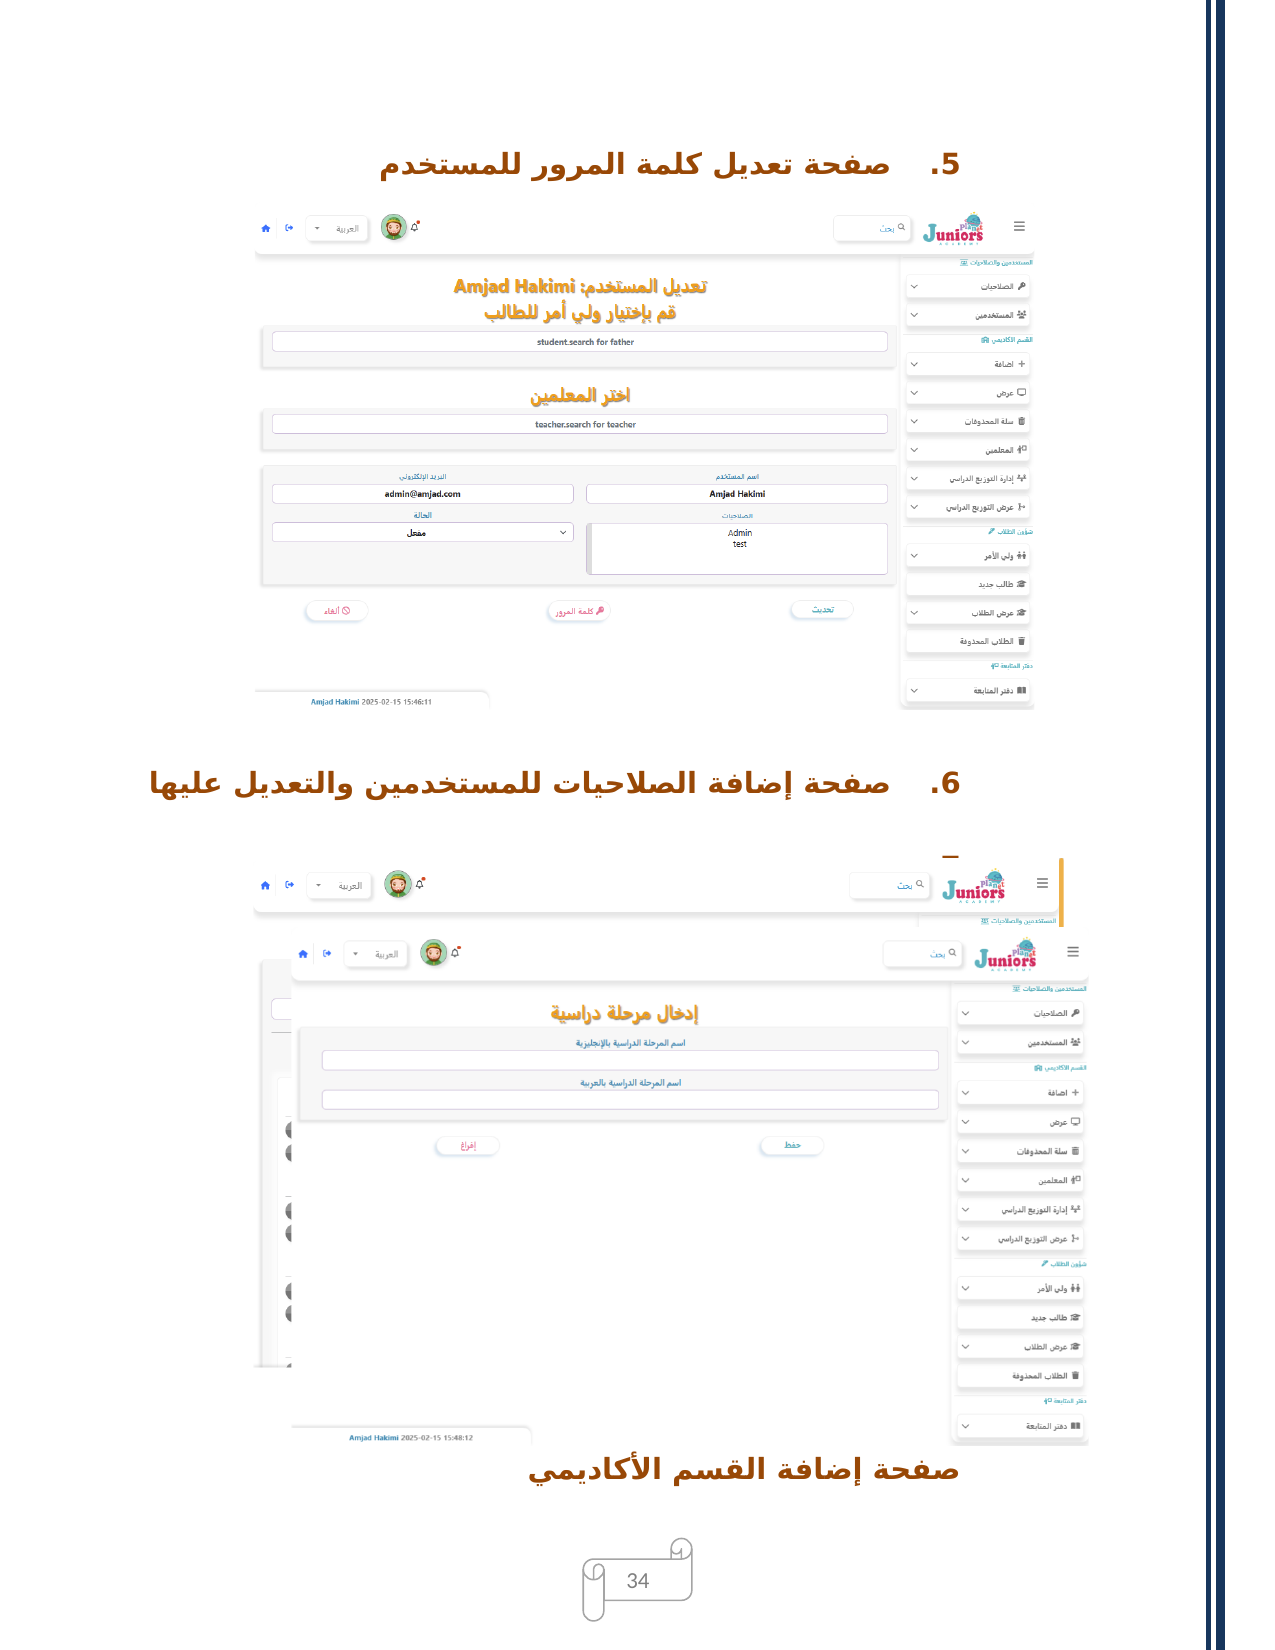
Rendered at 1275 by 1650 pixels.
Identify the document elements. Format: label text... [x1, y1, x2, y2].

list صفحة إضافة الصلاحيات للمستخدمين والتعديل عليها [148, 766, 929, 800]
picture [254, 202, 1035, 710]
list صفحة تعديل كلمة المرور للمستخدم [148, 148, 929, 182]
picture [253, 858, 1089, 1446]
